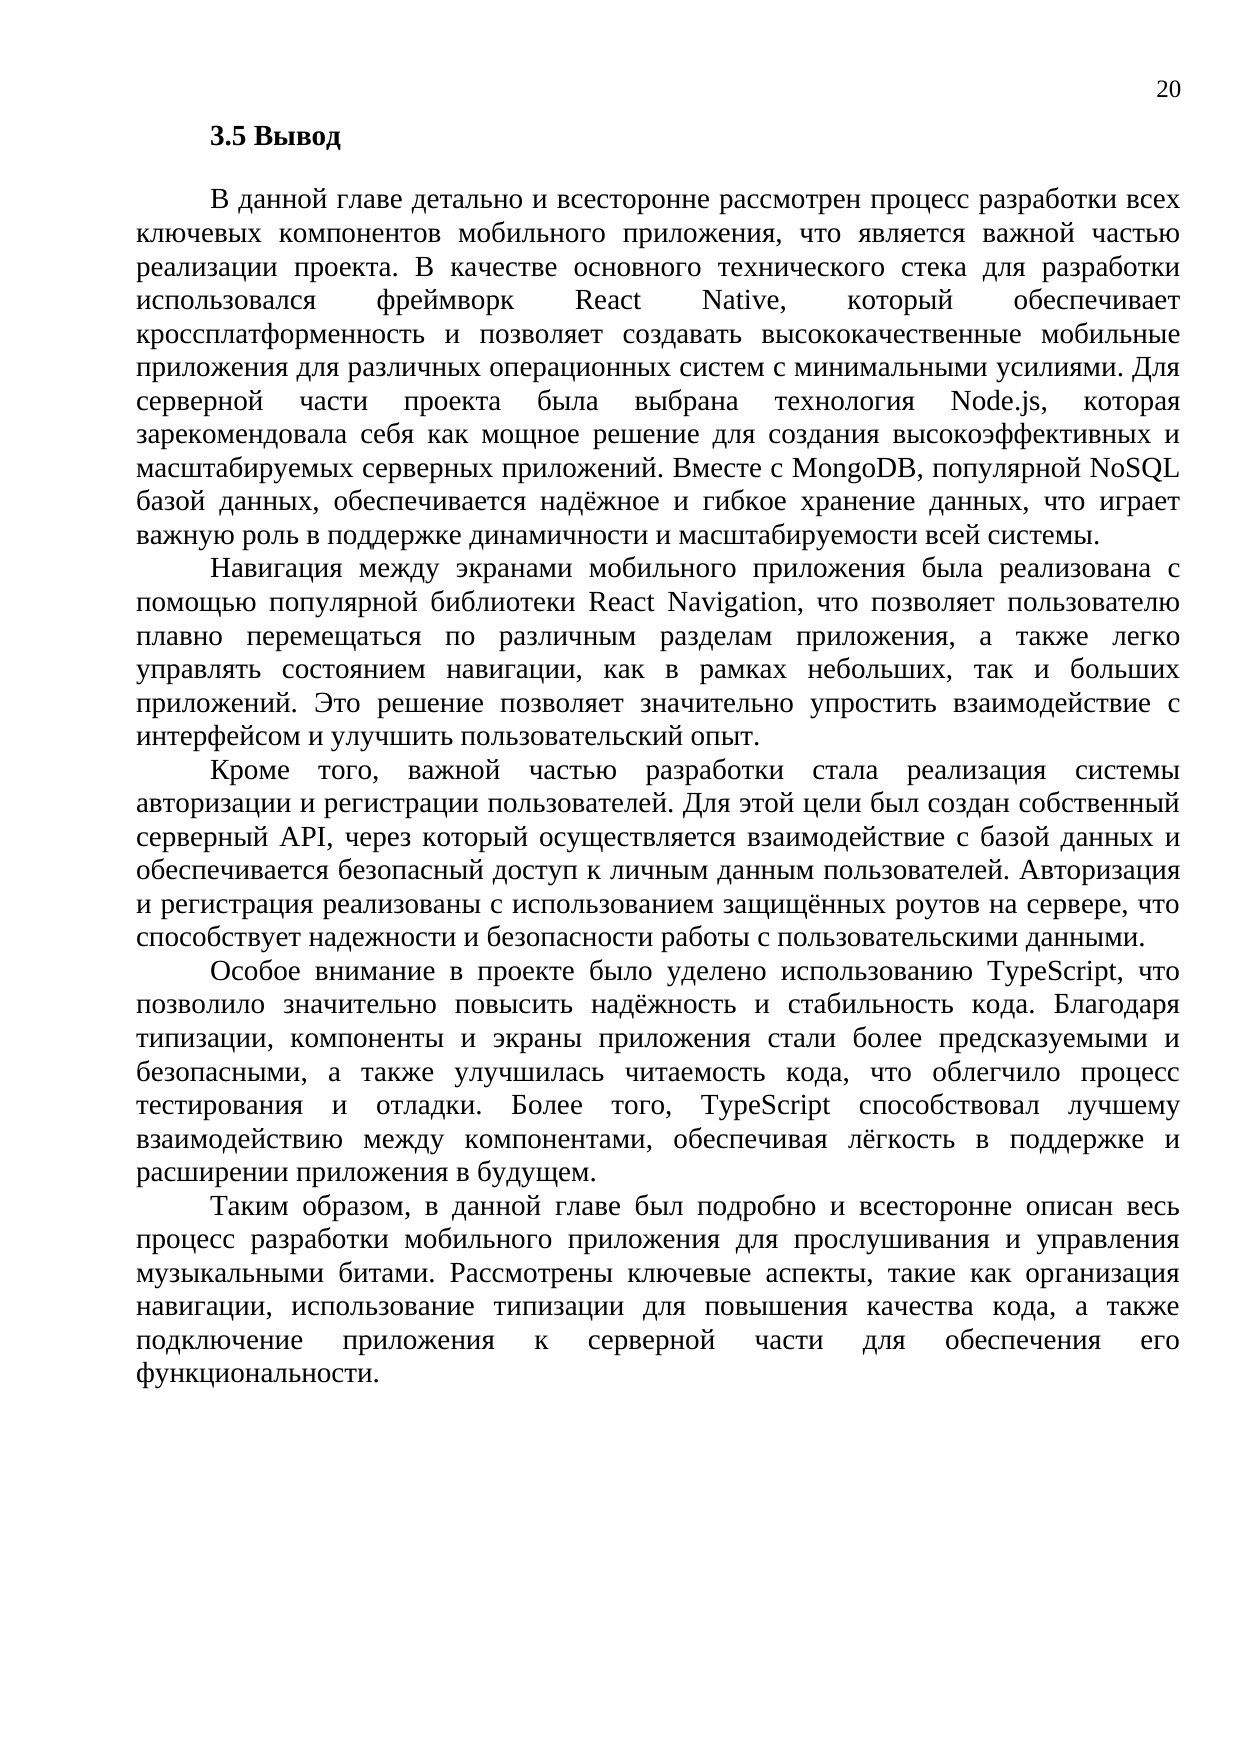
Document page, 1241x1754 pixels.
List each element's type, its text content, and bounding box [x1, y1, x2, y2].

text Навигация между экранами мобильного приложения была реализована с помощью популярной библиотеки React Navigation, что позволяет пользователю плавно перемещаться по различным разделам приложения, а также легко управлять состоянием навигации, как в рамках небольших, так и больших приложений. Это решение позволяет значительно упростить взаимодействие с интерфейсом и улучшить пользовательский опыт. [136, 551, 1181, 752]
text Кроме того, важной частью разработки стала реализация системы авторизации и регистрации пользователей. Для этой цели был создан собственный серверный API, через который осуществляется взаимодействие с базой данных и обеспечивается безопасный доступ к личным данным пользователей. Авторизация и регистрация реализованы с использованием защищённых роутов на сервере, что способствует надежности и безопасности работы с пользовательскими данными. [136, 752, 1181, 953]
text Особое внимание в проекте было уделено использованию TypeScript, что позволило значительно повысить надёжность и стабильность кода. Благодаря типизации, компоненты и экраны приложения стали более предсказуемыми и безопасными, а также улучшилась читаемость кода, что облегчило процесс тестирования и отладки. Более того, TypeScript способствовал лучшему взаимодействию между компонентами, обеспечивая лёгкость в поддержке и расширении приложения в будущем. [136, 953, 1181, 1188]
text Таким образом, в данной главе был подробно и всесторонне описан весь процесс разработки мобильного приложения для прослушивания и управления музыкальными битами. Рассмотрены ключевые аспекты, такие как организация навигации, использование типизации для повышения качества кода, а также подключение приложения к серверной части для обеспечения его функциональности. [136, 1188, 1181, 1389]
text В данной главе детально и всесторонне рассмотрен процесс разработки всех ключевых компонентов мобильного приложения, что является важной частью реализации проекта. В качестве основного технического стека для разработки использовался фреймворк React Native, который обеспечивает кроссплатформенность и позволяет создавать высококачественные мобильные приложения для различных операционных систем с минимальными усилиями. Для серверной части проекта была выбрана технология Node.js, которая зарекомендовала себя как мощное решение для создания высокоэффективных и масштабируемых серверных приложений. Вместе с MongoDB, популярной NoSQL базой данных, обеспечивается надёжное и гибкое хранение данных, что играет важную роль в поддержке динамичности и масштабируемости всей системы. [136, 182, 1181, 551]
subtitle 3.5 Вывод [136, 118, 1181, 152]
